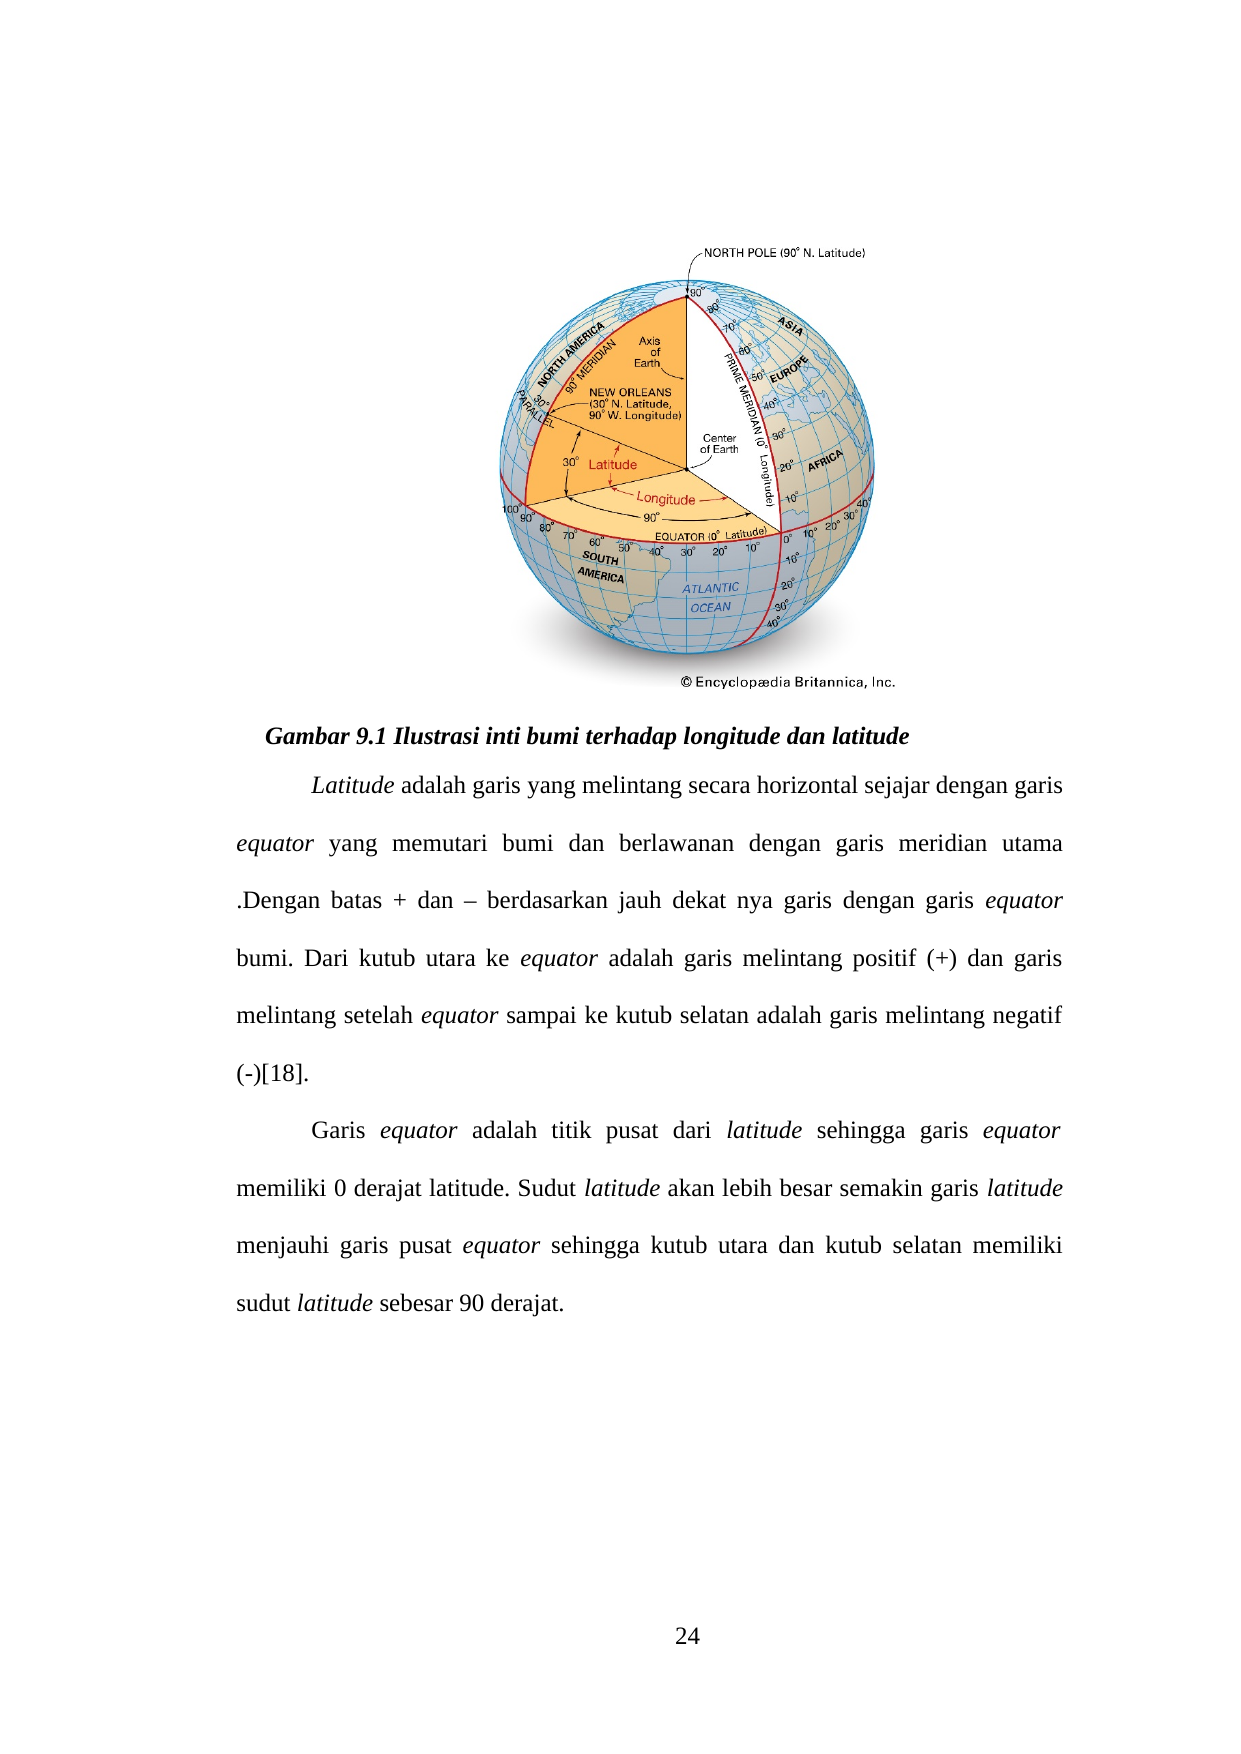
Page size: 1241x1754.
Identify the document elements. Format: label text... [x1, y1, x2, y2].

text Gambar 9.1 Ilustrasi inti bumi terhadap longitude dan latitude [114, 721, 1063, 750]
text Latitude adalah garis yang melintang secara horizontal sejajar dengan garis equator yang memutari bumi dan berlawanan dengan garis meridian utama .Dengan batas + dan – berdasarkan jauh dekat nya garis dengan garis equator bumi. Dari kutub utara ke equator adalah garis melintang positif (+) dan garis melintang setelah equator sampai ke kutub selatan adalah garis melintang negatif (-)[18]. [236, 771, 1063, 1087]
picture [473, 236, 901, 693]
text Garis equator adalah titik pusat dari latitude sehingga garis equator memiliki 0 derajat latitude. Sudut latitude akan lebih besar semakin garis latitude menjauhi garis pusat equator sehingga kutub utara dan kutub selatan memiliki sudut latitude sebesar 90 derajat. [236, 1116, 1063, 1317]
